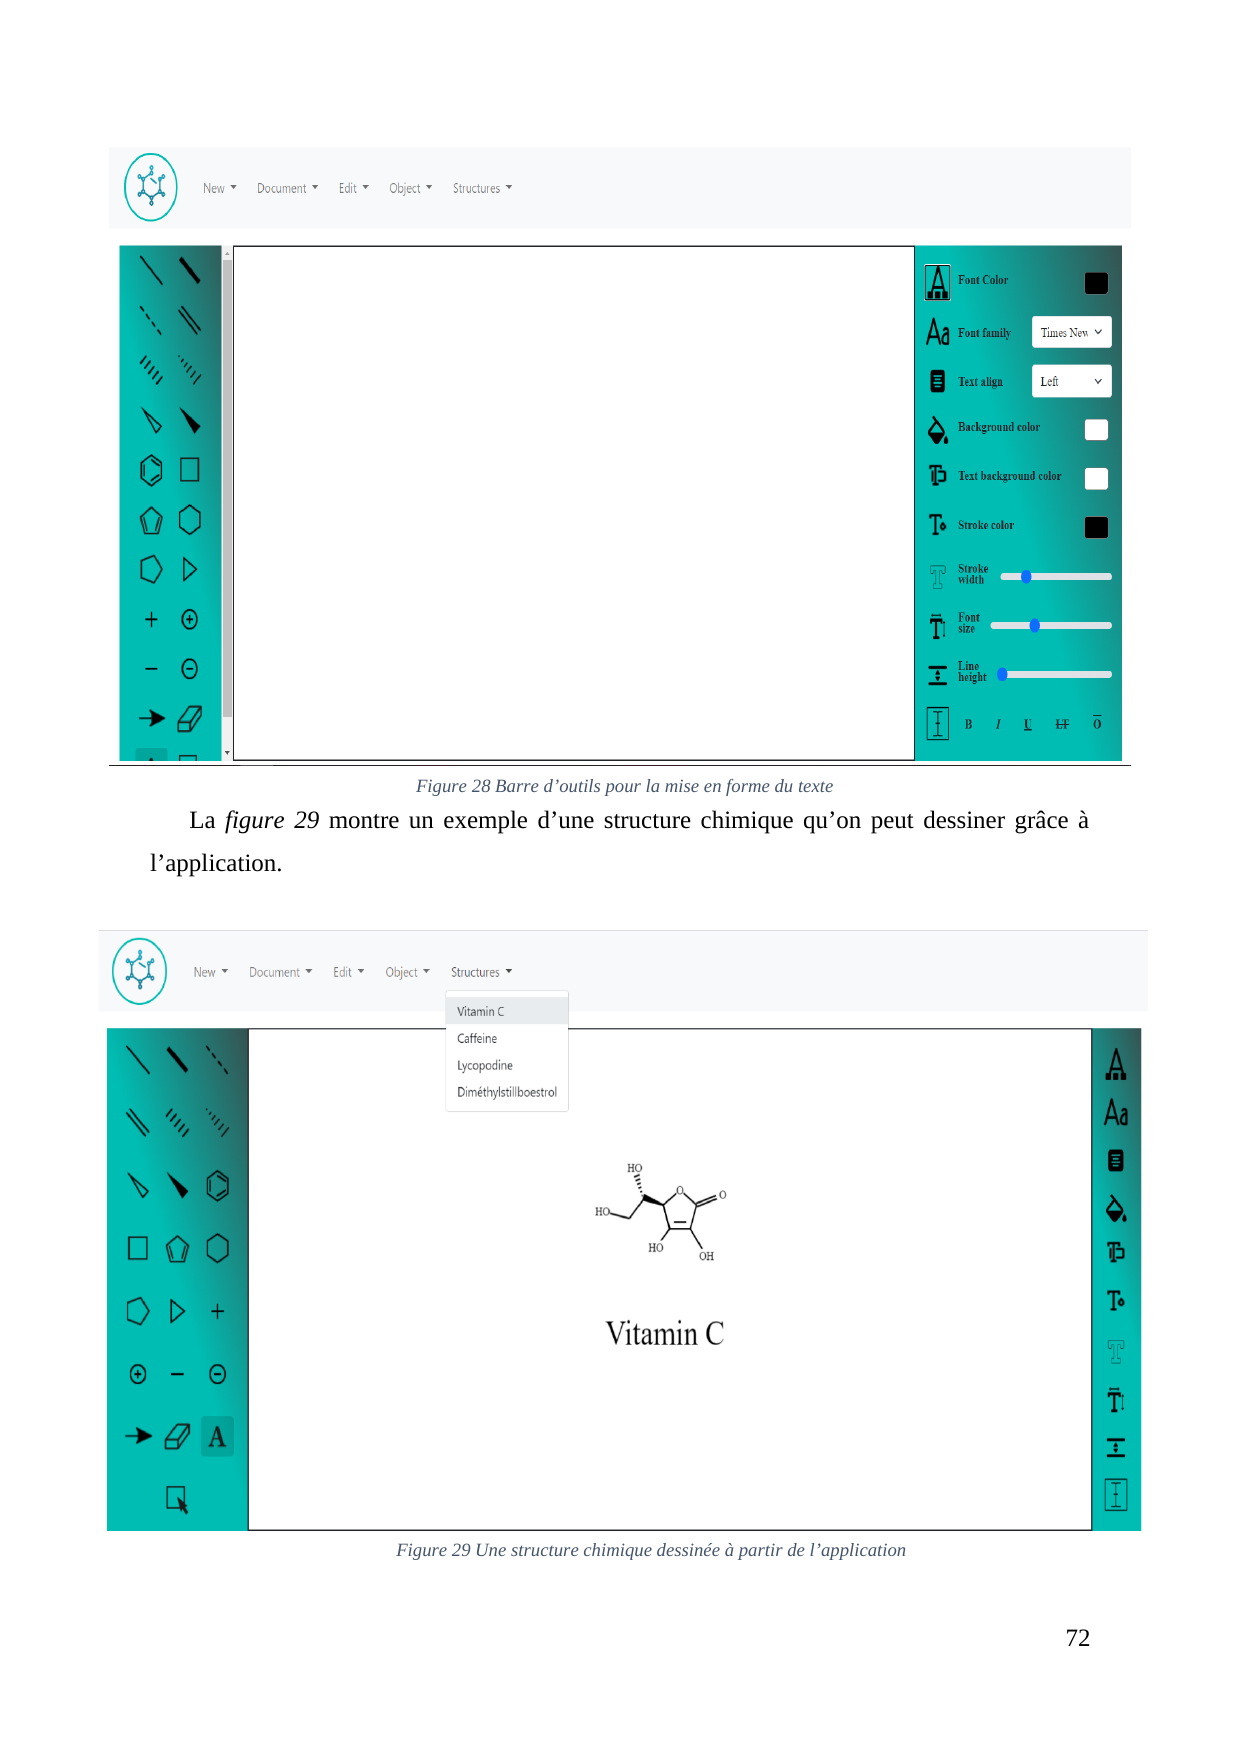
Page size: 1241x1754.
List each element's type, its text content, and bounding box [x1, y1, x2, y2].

picture [98, 930, 1148, 1532]
picture [109, 147, 1132, 766]
text La figure 29 montre un exemple d’une structure chimique qu’on peut dessiner grâce à l’application. [150, 766, 1090, 877]
